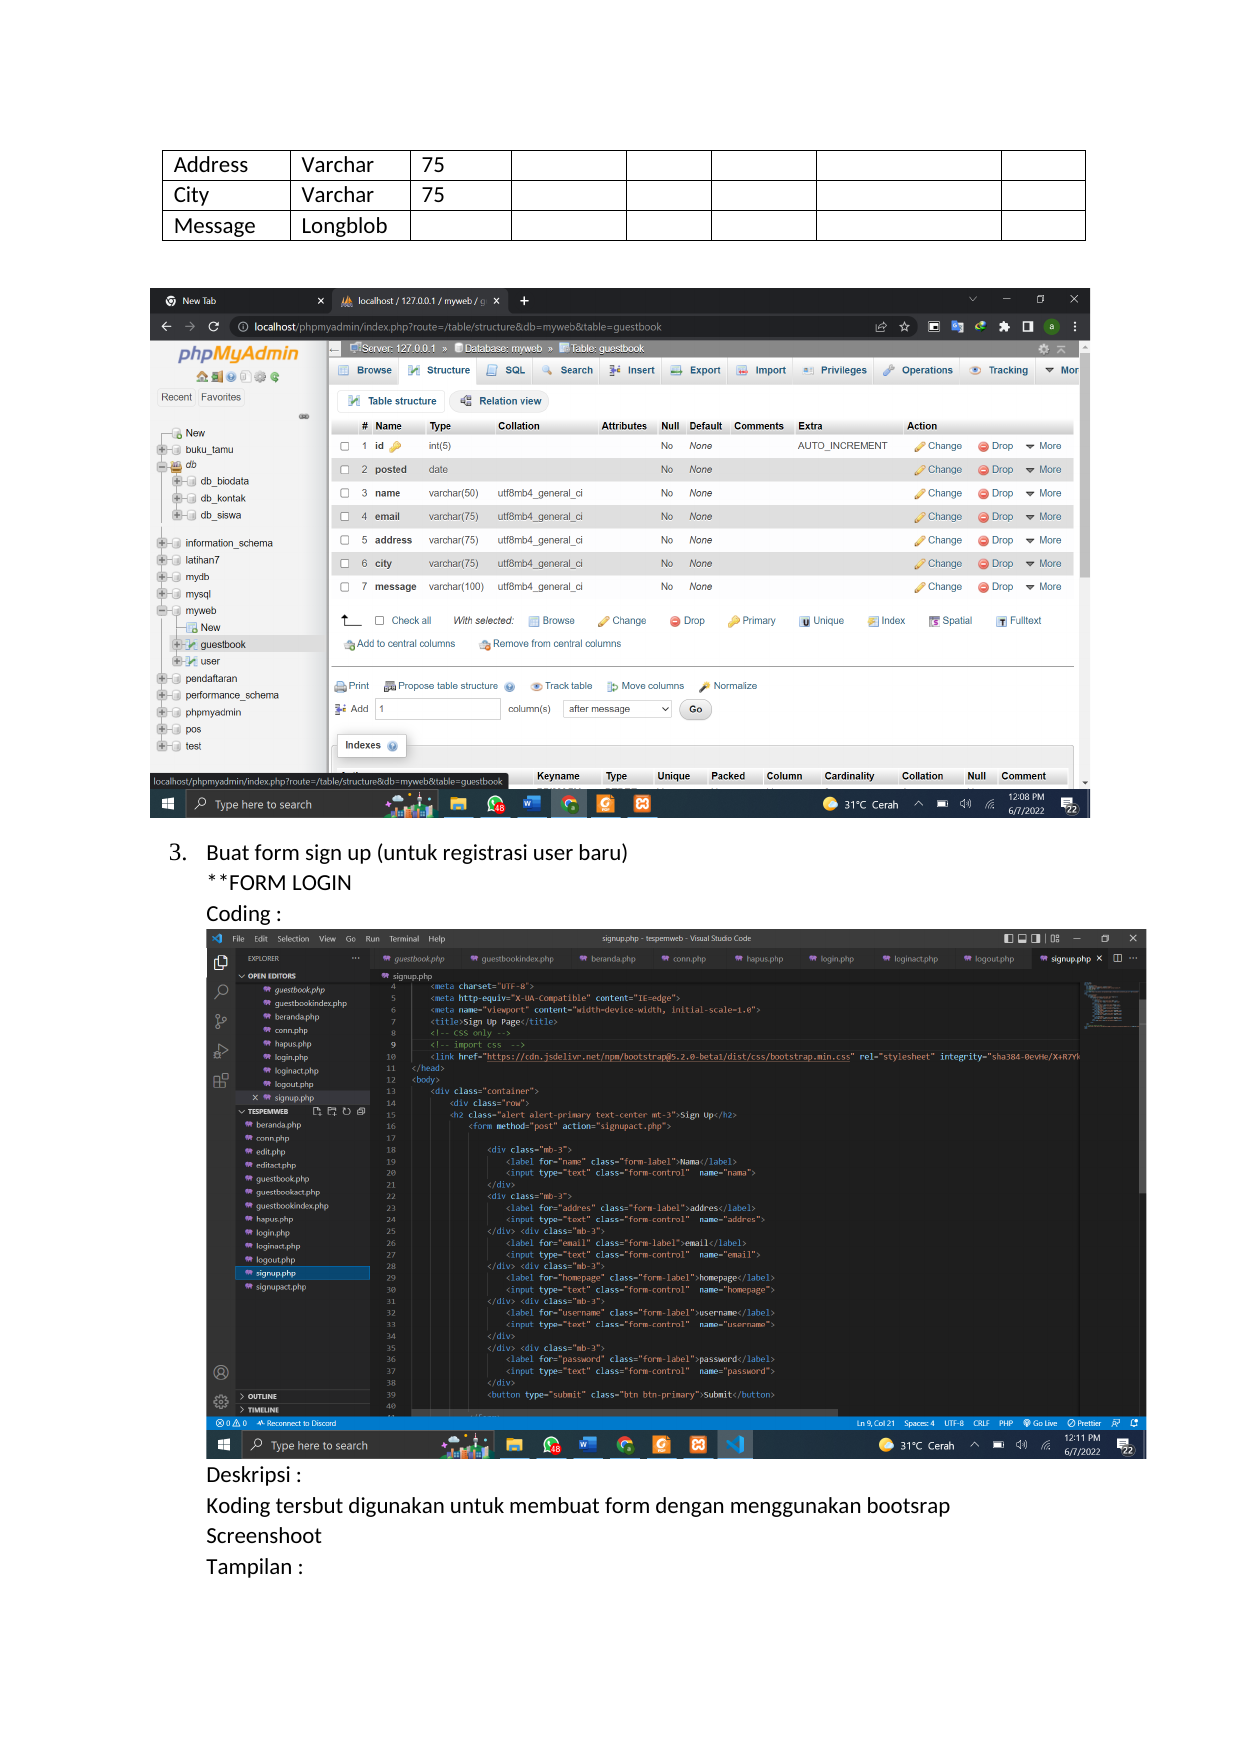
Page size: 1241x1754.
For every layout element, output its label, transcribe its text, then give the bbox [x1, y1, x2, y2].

text **FORM LOGIN [206, 868, 1090, 896]
table_cell 75 [411, 181, 511, 210]
table_cell [627, 151, 711, 180]
table_cell [817, 181, 1001, 210]
table_cell [627, 211, 711, 240]
table_cell [712, 181, 816, 210]
table_cell [512, 151, 626, 180]
text Deskripsi : [206, 1461, 1090, 1489]
table_cell [712, 211, 816, 240]
table_cell Varchar [291, 151, 410, 180]
table_cell [817, 151, 1001, 180]
table_cell [411, 211, 511, 240]
table_cell [1002, 151, 1085, 180]
table_cell 75 [411, 151, 511, 180]
table_cell Varchar [291, 181, 410, 210]
text Koding tersbut digunakan untuk membuat form dengan menggunakan bootsrap [206, 1491, 1090, 1519]
list Buat form sign up (untuk registrasi user baru) [169, 837, 1090, 866]
text Tampilan : [206, 1552, 1090, 1580]
text Screenshoot [206, 1522, 1090, 1550]
table_cell [627, 181, 711, 210]
table_cell City [163, 181, 290, 210]
table_cell [512, 181, 626, 210]
table_cell [1002, 181, 1085, 210]
table_cell [712, 151, 816, 180]
table_cell Message [163, 211, 290, 240]
picture [150, 288, 1091, 818]
text Coding : [206, 899, 1090, 927]
picture [206, 929, 1147, 1459]
table_cell [1002, 211, 1085, 240]
table_cell [512, 211, 626, 240]
table_cell Longblob [291, 211, 410, 240]
table_cell Address [163, 151, 290, 180]
table_cell [817, 211, 1001, 240]
